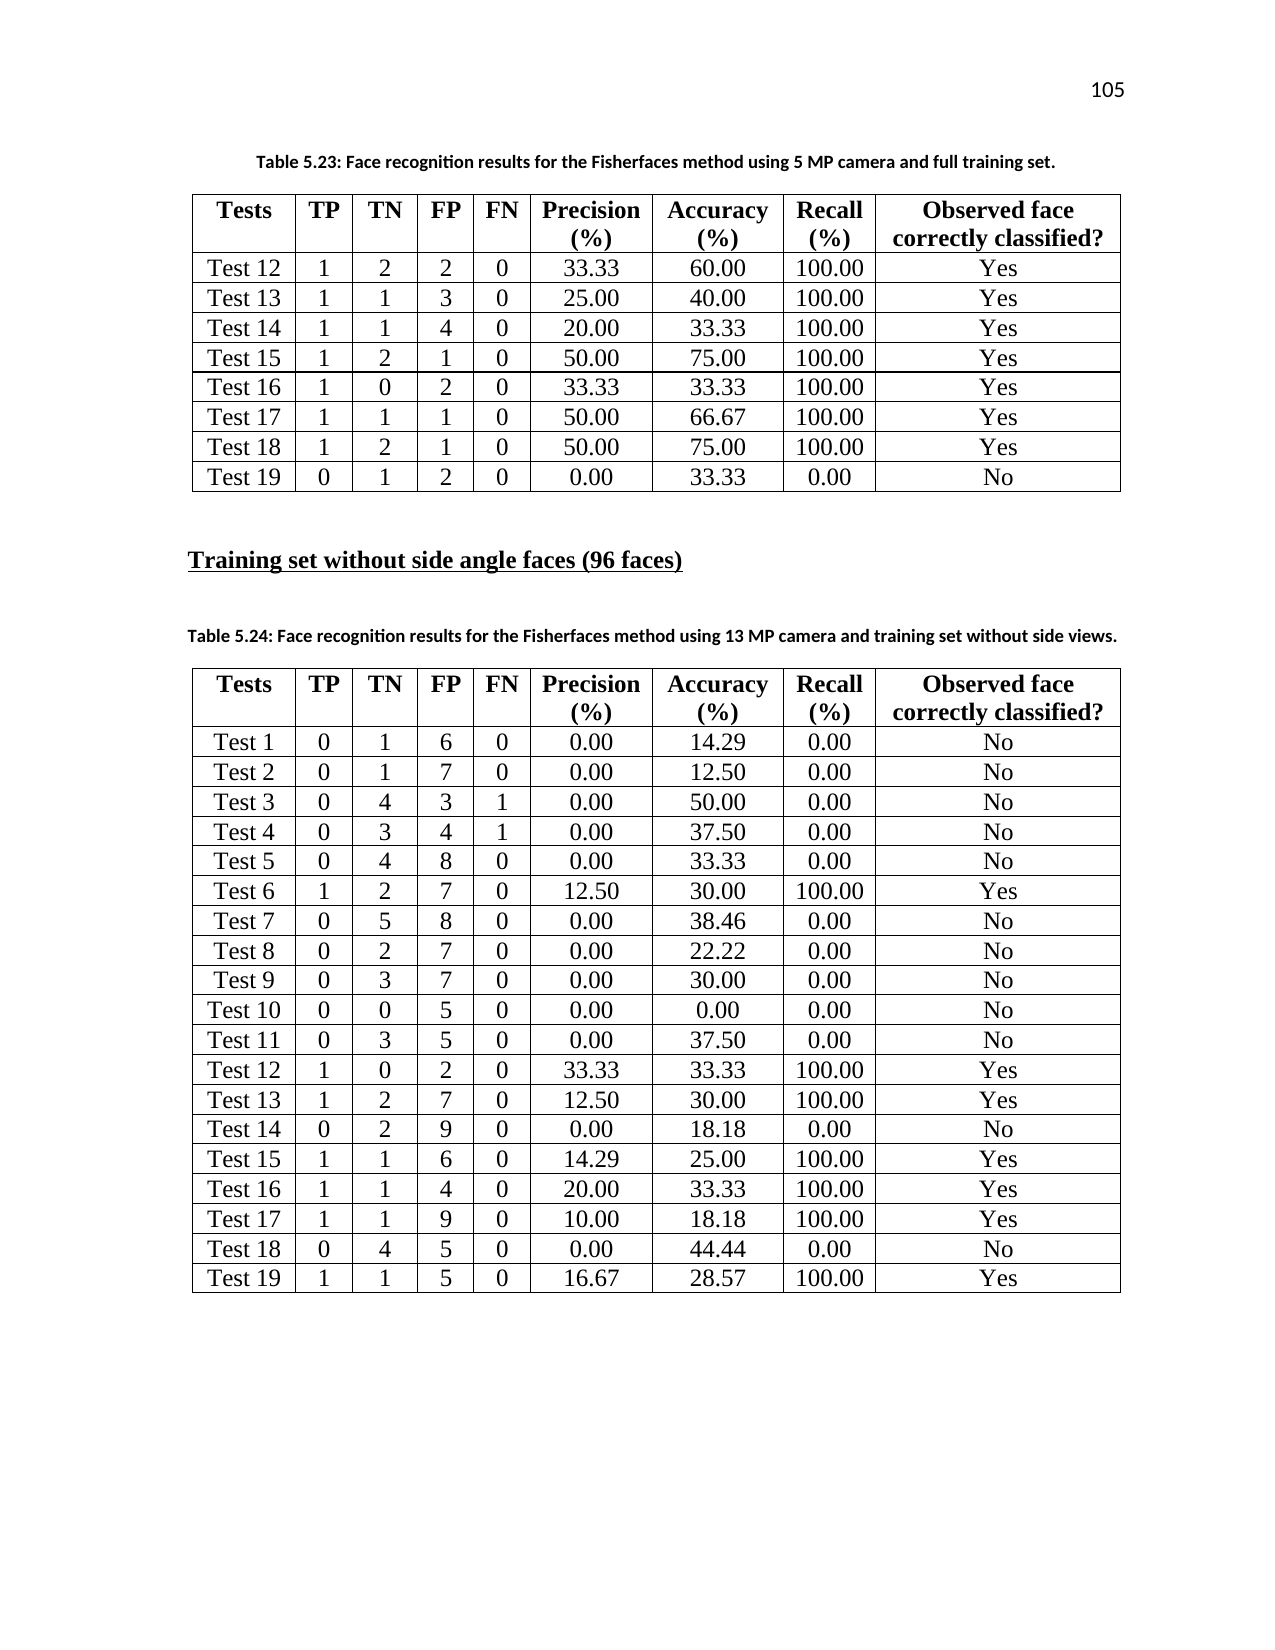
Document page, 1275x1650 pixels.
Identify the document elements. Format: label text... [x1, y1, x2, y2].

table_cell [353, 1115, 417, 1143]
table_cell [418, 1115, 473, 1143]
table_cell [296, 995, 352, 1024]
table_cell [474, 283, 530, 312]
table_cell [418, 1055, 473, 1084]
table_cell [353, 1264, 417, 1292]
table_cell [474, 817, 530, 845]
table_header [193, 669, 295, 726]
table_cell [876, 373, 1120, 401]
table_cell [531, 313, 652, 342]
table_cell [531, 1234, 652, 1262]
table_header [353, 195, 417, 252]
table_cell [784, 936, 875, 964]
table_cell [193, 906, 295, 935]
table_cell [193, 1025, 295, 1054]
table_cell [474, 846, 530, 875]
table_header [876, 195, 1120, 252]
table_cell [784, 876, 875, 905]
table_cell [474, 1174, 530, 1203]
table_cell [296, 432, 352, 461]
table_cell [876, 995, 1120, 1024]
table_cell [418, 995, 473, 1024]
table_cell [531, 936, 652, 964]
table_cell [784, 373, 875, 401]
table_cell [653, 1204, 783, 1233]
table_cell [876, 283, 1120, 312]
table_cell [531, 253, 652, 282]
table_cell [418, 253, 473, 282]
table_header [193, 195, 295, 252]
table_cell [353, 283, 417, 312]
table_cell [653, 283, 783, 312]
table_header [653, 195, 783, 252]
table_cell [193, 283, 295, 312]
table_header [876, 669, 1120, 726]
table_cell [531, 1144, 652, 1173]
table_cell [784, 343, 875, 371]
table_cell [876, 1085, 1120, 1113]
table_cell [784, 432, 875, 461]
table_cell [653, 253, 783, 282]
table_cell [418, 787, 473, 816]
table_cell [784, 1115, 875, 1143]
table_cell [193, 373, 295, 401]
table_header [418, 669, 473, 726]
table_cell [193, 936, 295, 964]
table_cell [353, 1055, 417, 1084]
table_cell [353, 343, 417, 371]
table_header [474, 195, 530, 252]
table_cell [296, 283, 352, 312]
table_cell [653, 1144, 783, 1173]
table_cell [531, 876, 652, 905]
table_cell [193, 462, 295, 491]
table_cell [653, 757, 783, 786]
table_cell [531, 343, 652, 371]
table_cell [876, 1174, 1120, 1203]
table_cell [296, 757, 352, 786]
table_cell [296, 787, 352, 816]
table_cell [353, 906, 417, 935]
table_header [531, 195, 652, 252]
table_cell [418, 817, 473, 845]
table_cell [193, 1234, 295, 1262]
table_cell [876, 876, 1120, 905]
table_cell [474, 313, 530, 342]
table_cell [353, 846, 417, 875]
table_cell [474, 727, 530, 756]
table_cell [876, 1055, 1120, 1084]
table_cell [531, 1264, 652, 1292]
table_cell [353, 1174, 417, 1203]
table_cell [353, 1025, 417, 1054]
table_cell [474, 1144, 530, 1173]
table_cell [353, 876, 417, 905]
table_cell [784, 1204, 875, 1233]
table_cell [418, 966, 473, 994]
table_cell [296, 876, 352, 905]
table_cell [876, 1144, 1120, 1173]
text Training set without side angle faces (96 faces) [187, 546, 1125, 574]
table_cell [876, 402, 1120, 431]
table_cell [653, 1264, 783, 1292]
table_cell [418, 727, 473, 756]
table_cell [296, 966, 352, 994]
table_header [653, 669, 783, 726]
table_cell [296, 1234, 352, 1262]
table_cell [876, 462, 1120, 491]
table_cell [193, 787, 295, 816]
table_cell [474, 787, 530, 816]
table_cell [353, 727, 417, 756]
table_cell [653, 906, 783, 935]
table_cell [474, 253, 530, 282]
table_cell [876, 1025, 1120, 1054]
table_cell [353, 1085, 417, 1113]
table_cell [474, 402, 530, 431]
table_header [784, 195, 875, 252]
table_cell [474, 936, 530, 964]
text Table 5.24: Face recognition results for the Fisherfaces method using 13 MP camera and training set without side views. [187, 624, 1125, 647]
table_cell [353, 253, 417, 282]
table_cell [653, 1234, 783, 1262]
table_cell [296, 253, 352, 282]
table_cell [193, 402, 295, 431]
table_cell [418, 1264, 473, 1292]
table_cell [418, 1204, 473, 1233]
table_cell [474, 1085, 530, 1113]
text Table 5.23: Face recognition results for the Fisherfaces method using 5 MP camera and full training set. [187, 150, 1125, 173]
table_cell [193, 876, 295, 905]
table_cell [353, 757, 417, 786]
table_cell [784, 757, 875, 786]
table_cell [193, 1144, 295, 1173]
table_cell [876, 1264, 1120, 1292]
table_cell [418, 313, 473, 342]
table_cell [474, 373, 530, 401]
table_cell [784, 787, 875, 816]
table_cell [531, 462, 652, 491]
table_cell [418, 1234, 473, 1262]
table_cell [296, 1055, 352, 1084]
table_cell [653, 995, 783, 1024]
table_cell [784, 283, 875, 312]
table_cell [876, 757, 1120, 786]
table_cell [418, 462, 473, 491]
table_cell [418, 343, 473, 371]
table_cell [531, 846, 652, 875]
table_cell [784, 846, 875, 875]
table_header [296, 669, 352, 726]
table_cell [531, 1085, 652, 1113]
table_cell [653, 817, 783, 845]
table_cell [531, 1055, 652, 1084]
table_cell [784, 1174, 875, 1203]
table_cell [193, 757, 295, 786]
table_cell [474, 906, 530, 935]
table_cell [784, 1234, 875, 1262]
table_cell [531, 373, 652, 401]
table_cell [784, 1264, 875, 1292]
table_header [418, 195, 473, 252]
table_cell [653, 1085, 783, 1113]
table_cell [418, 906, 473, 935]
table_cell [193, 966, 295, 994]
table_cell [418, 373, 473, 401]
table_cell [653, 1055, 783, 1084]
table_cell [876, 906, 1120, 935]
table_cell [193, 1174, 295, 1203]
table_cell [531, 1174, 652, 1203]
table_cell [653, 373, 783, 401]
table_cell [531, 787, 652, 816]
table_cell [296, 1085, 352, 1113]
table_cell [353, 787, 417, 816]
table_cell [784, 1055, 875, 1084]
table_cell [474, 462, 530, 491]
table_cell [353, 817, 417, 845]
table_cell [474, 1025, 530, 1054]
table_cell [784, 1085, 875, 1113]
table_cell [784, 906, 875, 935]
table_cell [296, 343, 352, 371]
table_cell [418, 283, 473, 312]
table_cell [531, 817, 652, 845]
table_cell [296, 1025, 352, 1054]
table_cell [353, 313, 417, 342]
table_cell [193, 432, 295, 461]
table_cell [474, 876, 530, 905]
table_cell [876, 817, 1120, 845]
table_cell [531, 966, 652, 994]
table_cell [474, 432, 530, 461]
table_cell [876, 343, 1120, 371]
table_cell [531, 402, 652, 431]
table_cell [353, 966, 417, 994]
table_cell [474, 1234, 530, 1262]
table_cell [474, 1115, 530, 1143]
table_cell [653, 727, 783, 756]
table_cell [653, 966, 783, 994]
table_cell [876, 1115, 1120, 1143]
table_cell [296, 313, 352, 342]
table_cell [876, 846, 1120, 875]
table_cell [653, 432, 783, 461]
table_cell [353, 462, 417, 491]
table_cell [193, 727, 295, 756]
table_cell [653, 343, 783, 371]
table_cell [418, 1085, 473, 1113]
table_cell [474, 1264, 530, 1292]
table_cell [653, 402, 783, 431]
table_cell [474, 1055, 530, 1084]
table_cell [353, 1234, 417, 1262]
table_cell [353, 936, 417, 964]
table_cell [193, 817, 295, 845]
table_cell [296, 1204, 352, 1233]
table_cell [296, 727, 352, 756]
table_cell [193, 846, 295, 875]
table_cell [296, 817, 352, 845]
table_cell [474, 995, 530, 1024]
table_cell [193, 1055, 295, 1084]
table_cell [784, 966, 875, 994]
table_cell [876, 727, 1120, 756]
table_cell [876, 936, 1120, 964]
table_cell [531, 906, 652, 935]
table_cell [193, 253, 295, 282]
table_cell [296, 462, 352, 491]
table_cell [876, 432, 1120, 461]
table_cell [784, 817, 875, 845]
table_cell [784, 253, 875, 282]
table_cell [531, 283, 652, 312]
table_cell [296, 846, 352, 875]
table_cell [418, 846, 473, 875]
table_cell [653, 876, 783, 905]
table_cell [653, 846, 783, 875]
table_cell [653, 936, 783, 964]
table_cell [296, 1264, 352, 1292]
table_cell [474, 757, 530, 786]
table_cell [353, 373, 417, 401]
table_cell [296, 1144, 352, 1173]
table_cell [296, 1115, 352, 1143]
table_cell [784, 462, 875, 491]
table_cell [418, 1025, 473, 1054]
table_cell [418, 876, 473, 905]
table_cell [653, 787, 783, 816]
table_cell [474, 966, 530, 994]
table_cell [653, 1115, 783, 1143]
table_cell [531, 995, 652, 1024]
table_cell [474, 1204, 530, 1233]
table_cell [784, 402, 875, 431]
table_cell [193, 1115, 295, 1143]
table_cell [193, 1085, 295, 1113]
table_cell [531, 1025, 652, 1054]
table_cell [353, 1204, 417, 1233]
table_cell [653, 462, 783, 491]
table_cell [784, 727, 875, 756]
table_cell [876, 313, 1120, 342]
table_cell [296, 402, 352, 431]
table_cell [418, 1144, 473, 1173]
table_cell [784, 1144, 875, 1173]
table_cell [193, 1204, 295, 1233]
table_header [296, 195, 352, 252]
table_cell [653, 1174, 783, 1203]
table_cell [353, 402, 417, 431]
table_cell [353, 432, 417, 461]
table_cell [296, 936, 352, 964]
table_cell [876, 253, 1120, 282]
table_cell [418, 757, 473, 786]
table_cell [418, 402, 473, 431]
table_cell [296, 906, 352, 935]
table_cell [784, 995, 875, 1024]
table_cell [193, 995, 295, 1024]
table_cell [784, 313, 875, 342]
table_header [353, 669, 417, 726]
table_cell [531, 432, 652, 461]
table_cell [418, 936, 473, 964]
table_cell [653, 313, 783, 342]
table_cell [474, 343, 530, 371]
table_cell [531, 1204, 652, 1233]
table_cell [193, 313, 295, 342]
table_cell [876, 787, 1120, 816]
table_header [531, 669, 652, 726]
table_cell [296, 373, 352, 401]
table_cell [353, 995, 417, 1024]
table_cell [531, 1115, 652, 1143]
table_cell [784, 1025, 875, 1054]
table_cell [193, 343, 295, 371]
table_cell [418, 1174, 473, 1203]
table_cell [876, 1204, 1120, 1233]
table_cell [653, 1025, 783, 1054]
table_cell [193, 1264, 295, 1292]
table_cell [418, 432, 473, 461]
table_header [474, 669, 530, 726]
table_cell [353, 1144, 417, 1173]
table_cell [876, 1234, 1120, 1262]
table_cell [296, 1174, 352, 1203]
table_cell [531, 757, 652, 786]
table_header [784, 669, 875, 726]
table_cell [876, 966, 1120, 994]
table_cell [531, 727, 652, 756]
